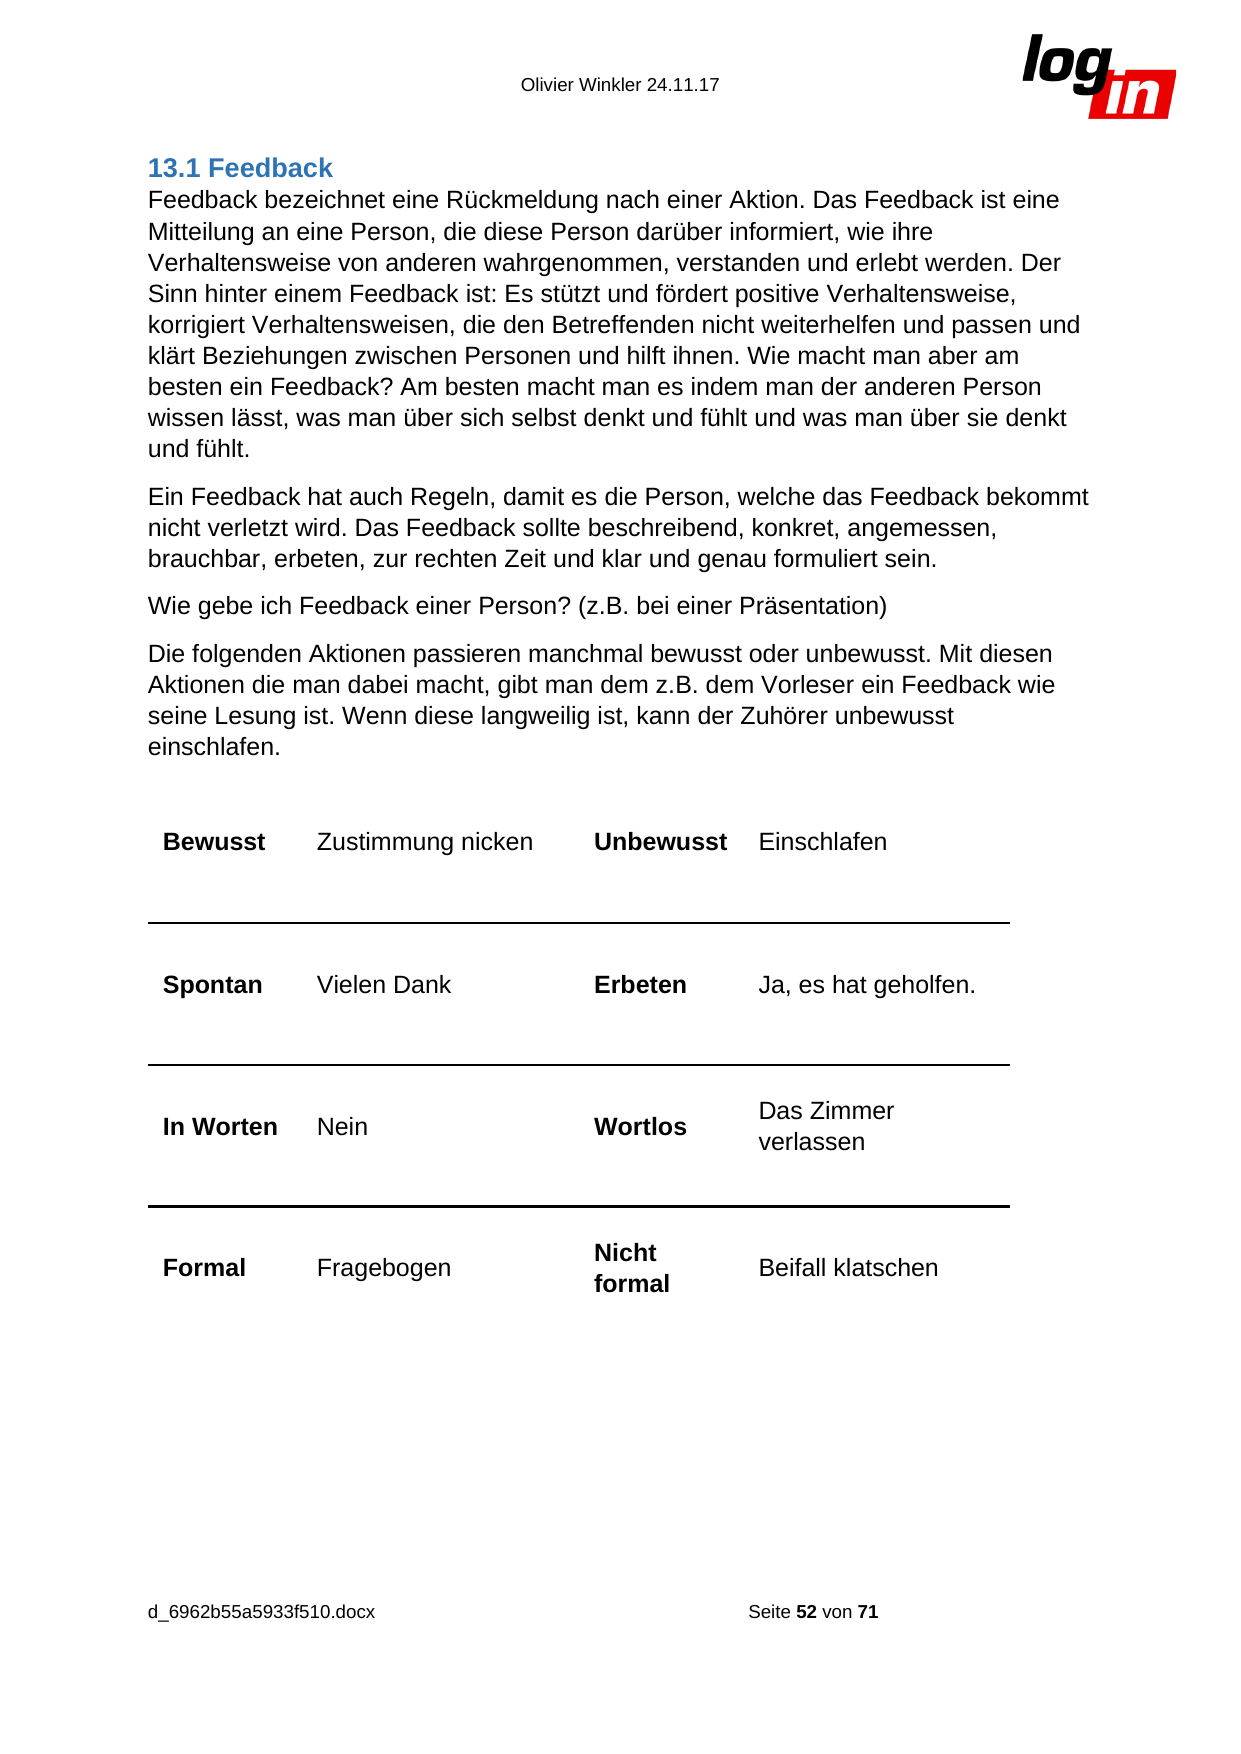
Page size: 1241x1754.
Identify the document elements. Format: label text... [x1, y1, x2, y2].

table_header Unbewusst [579, 780, 743, 922]
table_cell Fragebogen [302, 1208, 579, 1347]
table_cell Nicht formal [579, 1208, 743, 1347]
table_header Einschlafen [743, 780, 1010, 922]
text Ein Feedback hat auch Regeln, damit es die Person, welche das Feedback bekommt nicht verletzt wird. Das Feedback sollte beschreibend, konkret, angemessen, brauchbar, erbeten, zur rechten Zeit und klar und genau formuliert sein. [148, 482, 1093, 572]
table_cell Wortlos [579, 1066, 743, 1205]
table_header Bewusst [148, 780, 302, 922]
text Wie gebe ich Feedback einer Person? (z.B. bei einer Präsentation) [148, 591, 1093, 620]
table_cell Nein [302, 1066, 579, 1205]
table_cell Das Zimmer verlassen [743, 1066, 1010, 1205]
picture [1022, 34, 1177, 119]
table_cell In Worten [148, 1066, 302, 1205]
text Feedback bezeichnet eine Rückmeldung nach einer Aktion. Das Feedback ist eine Mitteilung an eine Person, die diese Person darüber informiert, wie ihre Verhaltensweise von anderen wahrgenommen, verstanden und erlebt werden. Der Sinn hinter einem Feedback ist: Es stützt und fördert positive Verhaltensweise, korrigiert Verhaltensweisen, die den Betreffenden nicht weiterhelfen und passen und klärt Beziehungen zwischen Personen und hilft ihnen. Wie macht man aber am besten ein Feedback? Am besten macht man es indem man der anderen Person wissen lässt, was man über sich selbst denkt und fühlt und was man über sie denkt und fühlt. [148, 186, 1093, 463]
table_cell Erbeten [579, 924, 743, 1063]
table_cell Ja, es hat geholfen. [743, 924, 1010, 1063]
table_cell Formal [148, 1208, 302, 1347]
table_cell Spontan [148, 924, 302, 1063]
text Die folgenden Aktionen passieren manchmal bewusst oder unbewusst. Mit diesen Aktionen die man dabei macht, gibt man dem z.B. dem Vorleser ein Feedback wie seine Lesung ist. Wenn diese langweilig ist, kann der Zuhörer unbewusst einschlafen. [148, 639, 1093, 761]
table_cell Vielen Dank [302, 924, 579, 1063]
table_header Zustimmung nicken [302, 780, 579, 922]
subtitle 13.1 Feedback [148, 152, 1093, 183]
table_cell Beifall klatschen [743, 1208, 1010, 1347]
